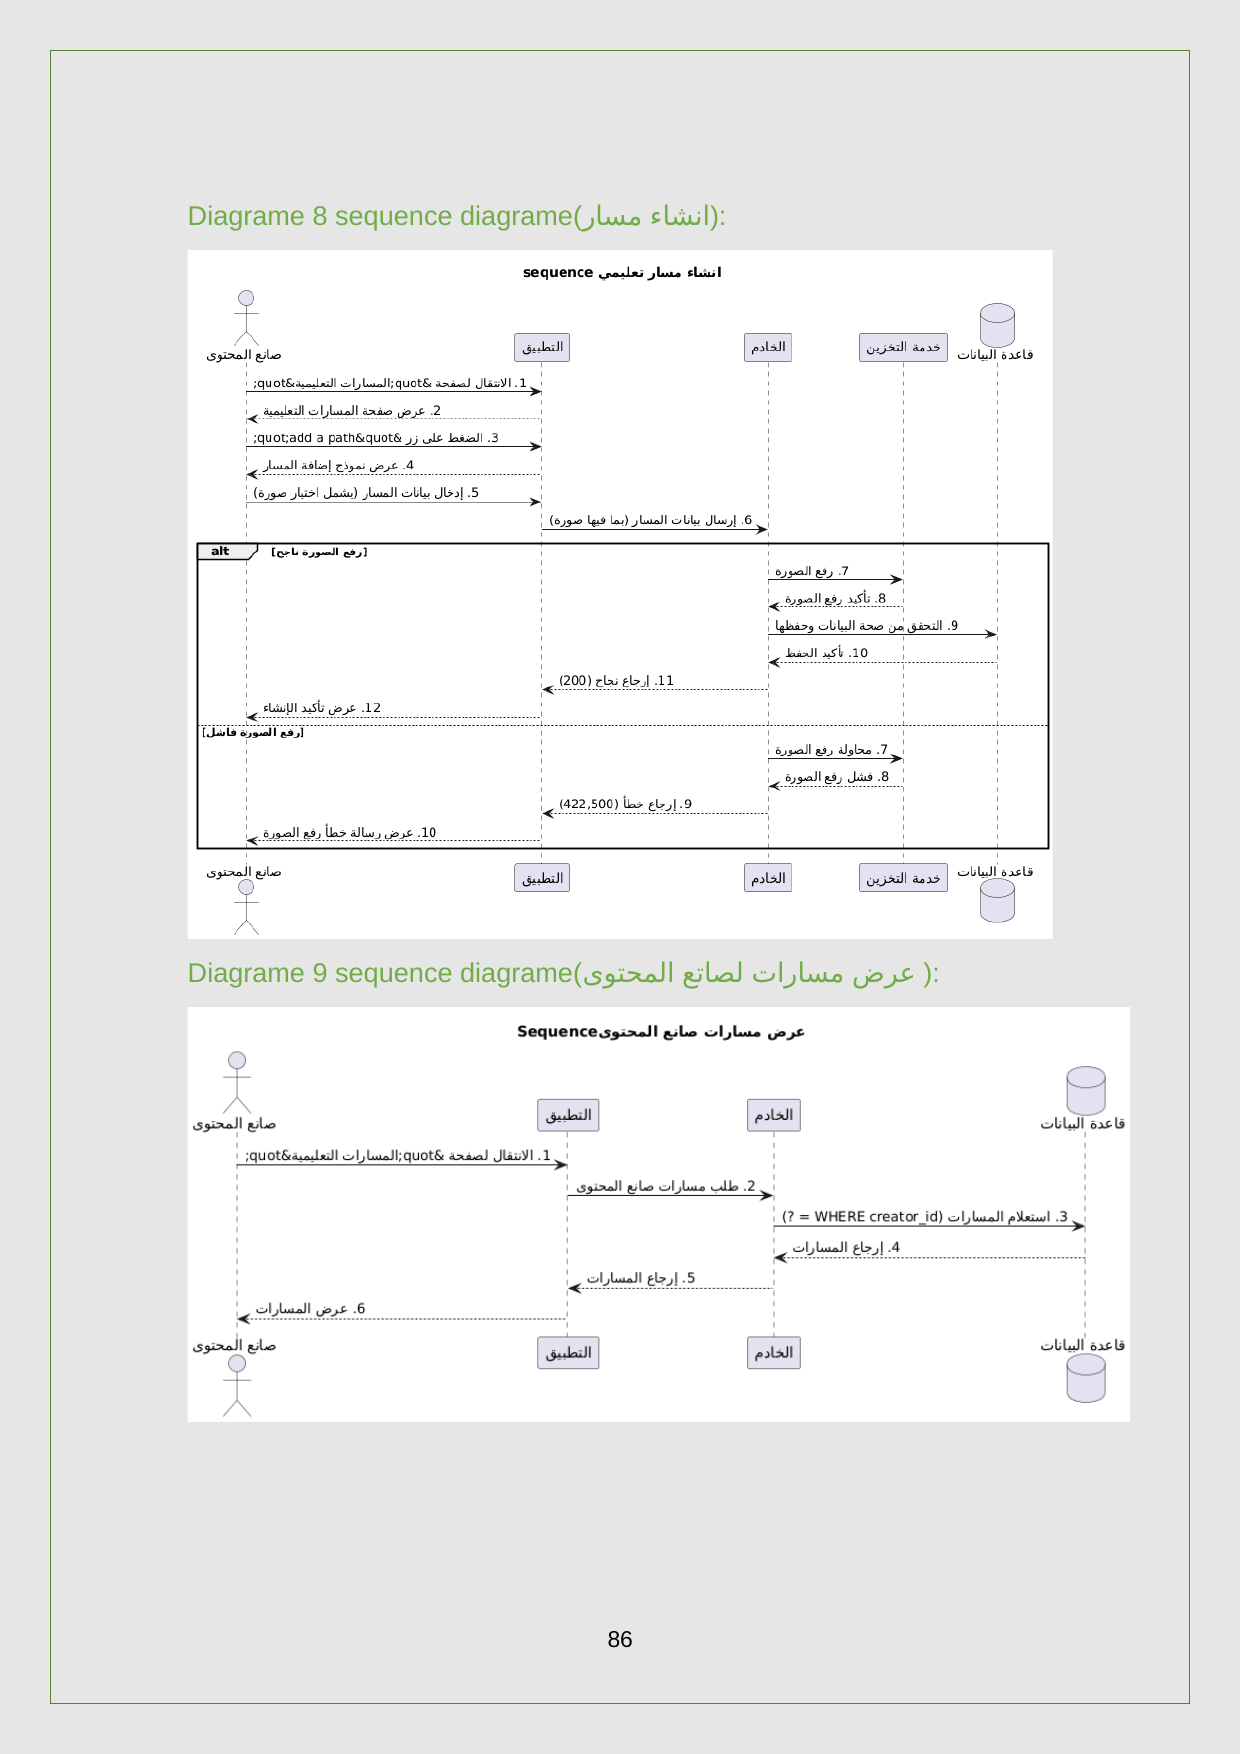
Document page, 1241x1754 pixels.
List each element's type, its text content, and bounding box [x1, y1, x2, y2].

text Diagrame 8 sequence diagrame(انشاء مسار): [187, 200, 1053, 232]
picture [187, 250, 1053, 939]
picture [187, 1007, 1131, 1422]
text Diagrame 9 sequence diagrame(عرض مسارات لصاتع المحتوى ): [187, 957, 1053, 988]
